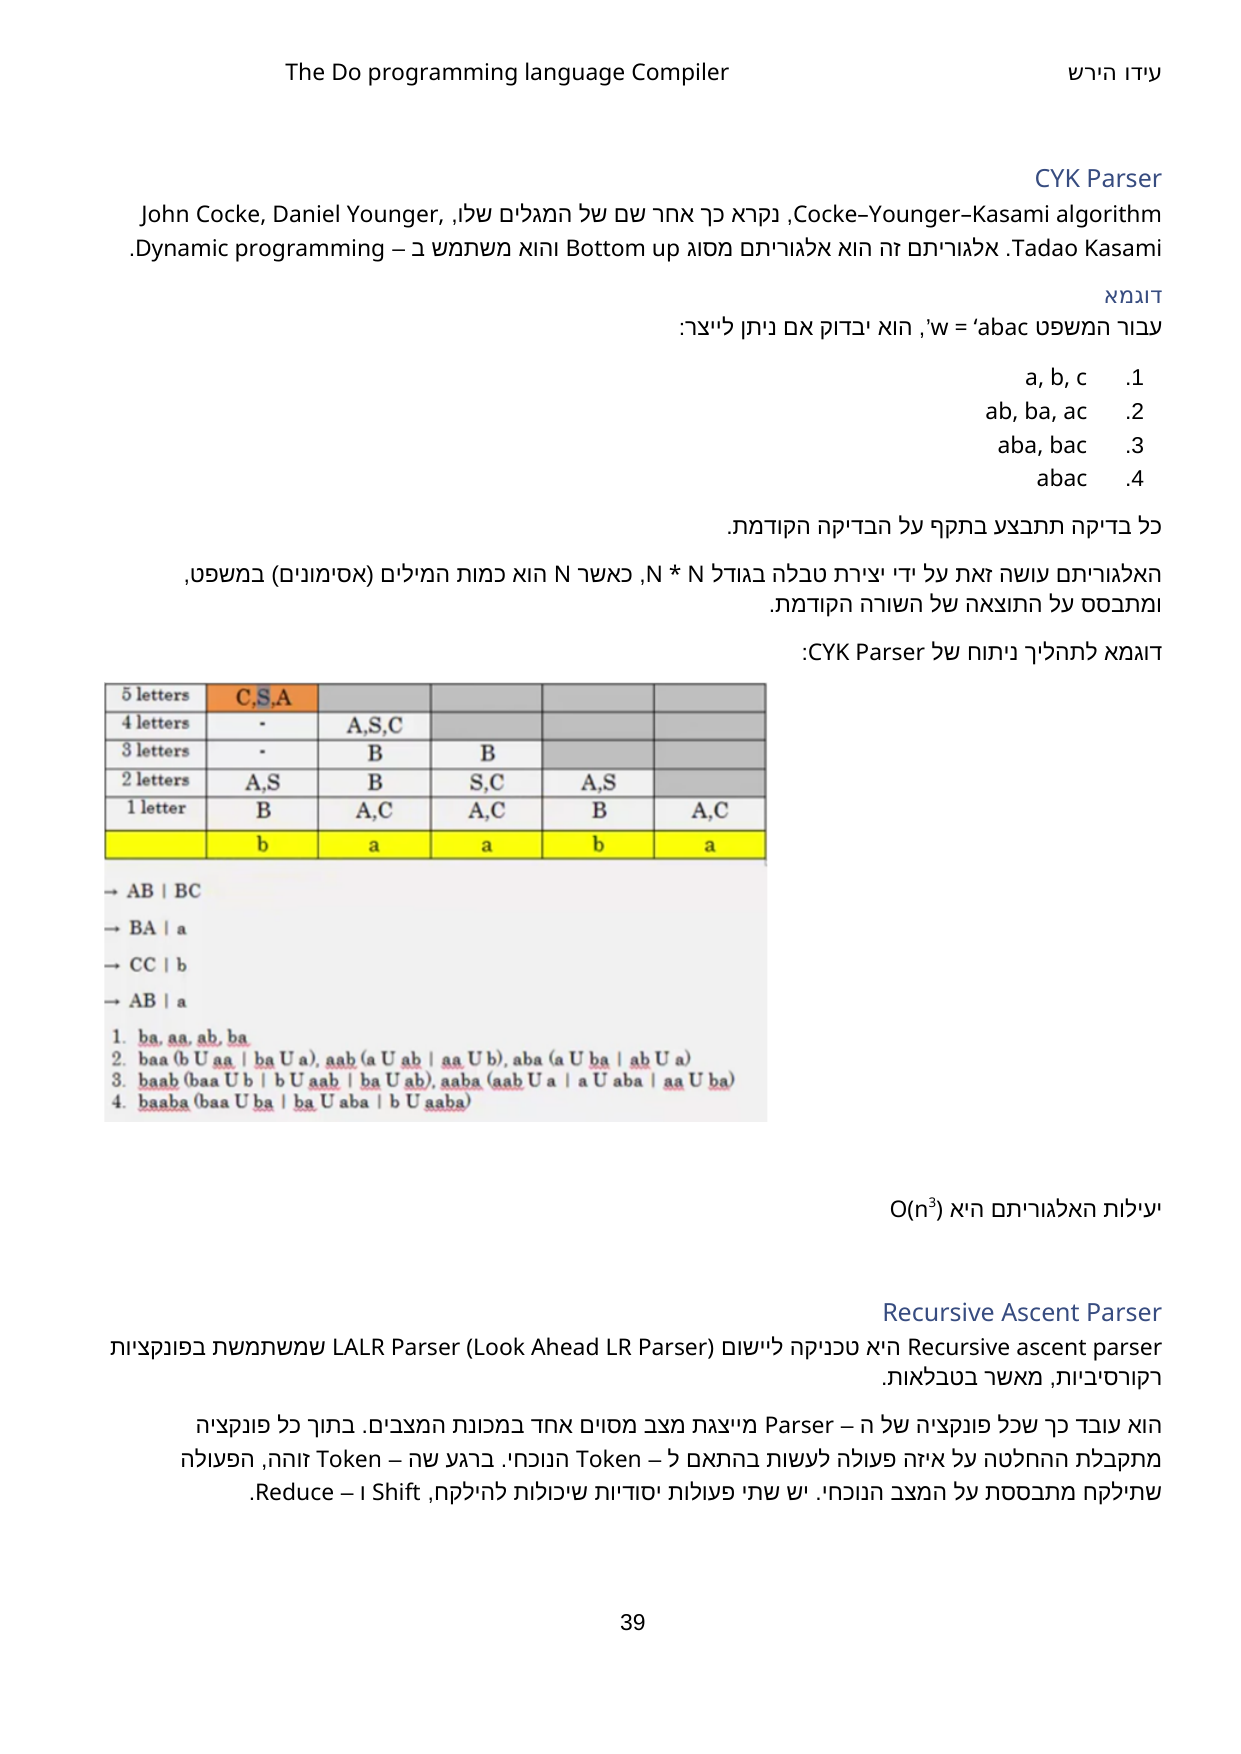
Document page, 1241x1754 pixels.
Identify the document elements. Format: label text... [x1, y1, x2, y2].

list abac [103, 462, 1125, 493]
text דוגמא לתהליך ניתוח של CYK Parser: [103, 636, 1162, 667]
text Cocke–Younger–Kasami algorithm, נקרא כך אחר שם של המגלים שלו, John Cocke, Daniel Younger, Tadao Kasami. אלגוריתם זה הוא אלגוריתם מסוג Bottom up והוא משתמש ב – Dynamic programming. [103, 198, 1162, 263]
text Recursive ascent parser היא טכניקה ליישום LALR Parser (Look Ahead LR Parser) שמשתמשת בפונקציות רקורסיביות, מאשר בטבלאות. [103, 1331, 1162, 1391]
list aba, bac [103, 428, 1125, 460]
list ab, ba, ac [103, 395, 1125, 426]
text האלגוריתם עושה זאת על ידי יצירת טבלה בגודל N * N, כאשר N הוא כמות המילים (אסימונים) במשפט, ומתבסס על התוצאה של השורה הקודמת. [103, 558, 1162, 617]
picture [104, 682, 768, 1122]
subtitle דוגמא [103, 282, 1162, 308]
subtitle CYK Parser [103, 161, 1162, 195]
list a, b, c [103, 361, 1125, 392]
subtitle Recursive Ascent Parser [103, 1294, 1162, 1328]
text יעילות האלגוריתם היא O(n3) [103, 1193, 1162, 1225]
text הוא עובד כך שכל פונקציה של ה – Parser מייצגת מצב מסוים אחד במכונת המצבים. בתוך כל פונקציה מתקבלת ההחלטה על איזה פעולה לעשות בהתאם ל – Token הנוכחי. ברגע שה – Token זוהה, הפעולה שתילקח מתבססת על המצב הנוכחי. יש שתי פעולות יסודיות שיכולות להילקח, Shift ו – Reduce. [103, 1409, 1162, 1507]
text עבור המשפט w = ‘abac’, הוא יבדוק אם ניתן לייצר: [103, 311, 1162, 342]
text כל בדיקה תתבצע בתקף על הבדיקה הקודמת. [103, 513, 1162, 539]
